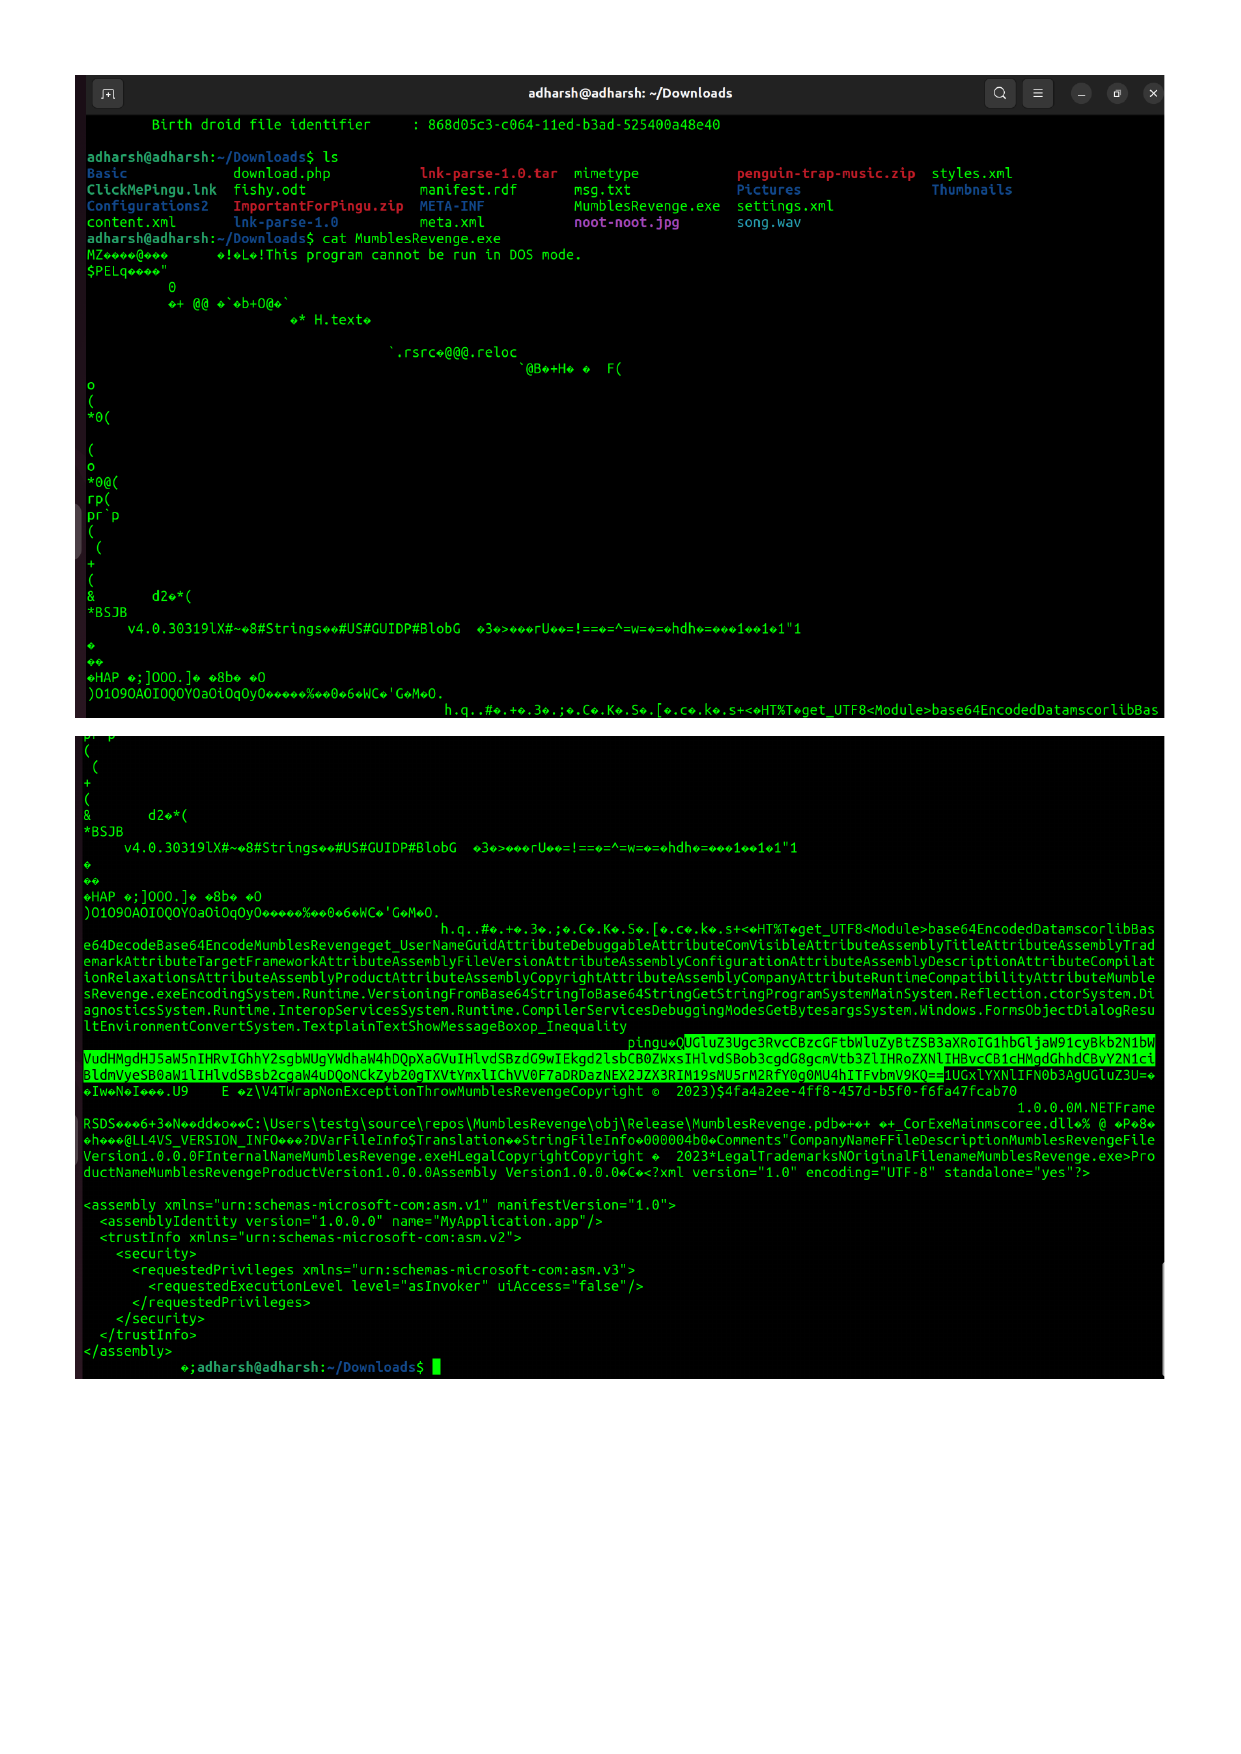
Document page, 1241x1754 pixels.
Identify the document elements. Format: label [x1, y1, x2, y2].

picture [75, 736, 1165, 1379]
picture [75, 75, 1165, 718]
